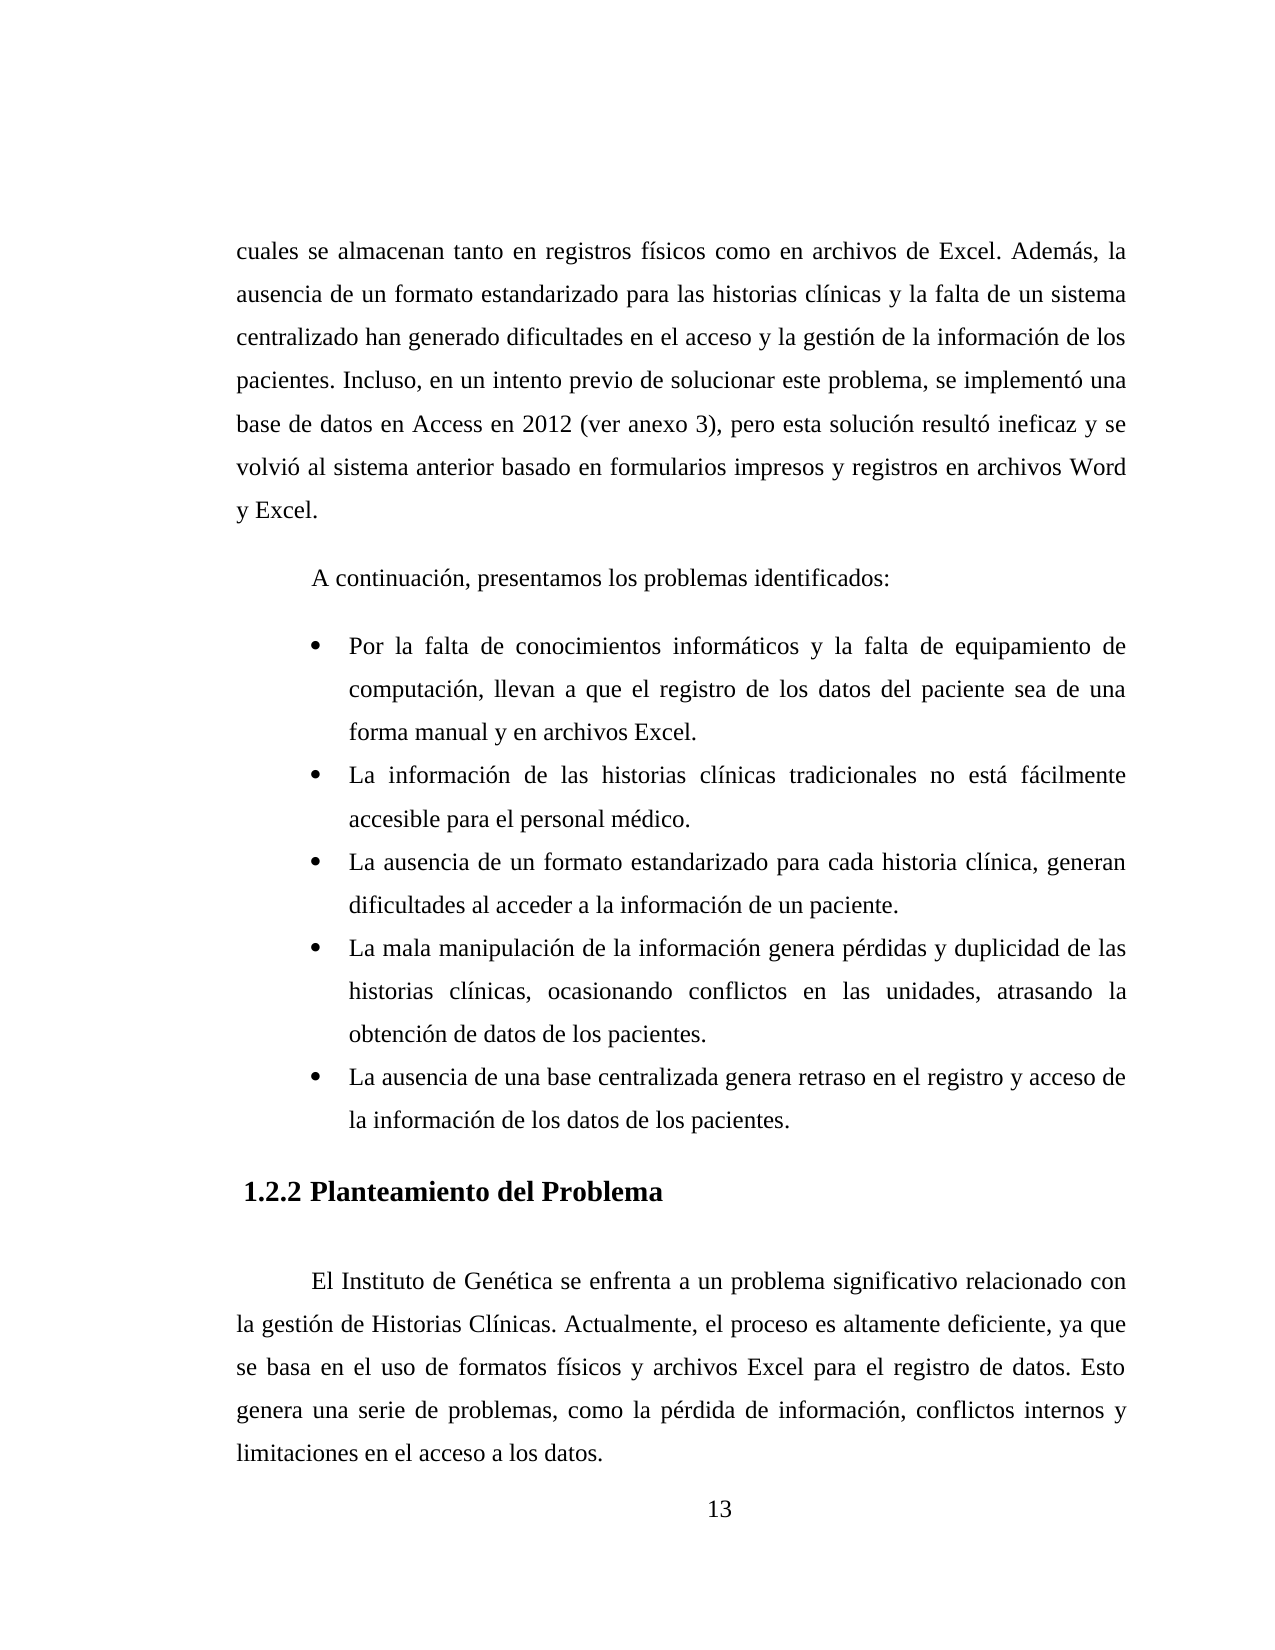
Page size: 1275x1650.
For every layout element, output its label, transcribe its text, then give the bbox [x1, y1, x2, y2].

list La información de las historias clínicas tradicionales no está fácilmente accesible para el personal médico. [311, 761, 1127, 832]
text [236, 236, 1127, 524]
text El Instituto de Genética se enfrenta a un problema significativo relacionado con la gestión de Historias Clínicas. Actualmente, el proceso es altamente deficiente, ya que se basa en el uso de formatos físicos y archivos Excel para el registro de datos. Esto genera una serie de problemas, como la pérdida de información, conflictos internos y limitaciones en el acceso a los datos. [236, 1266, 1127, 1467]
subtitle Planteamiento del Problema [243, 1174, 1127, 1207]
list Por la falta de conocimientos informáticos y la falta de equipamiento de computación, llevan a que el registro de los datos del paciente sea de una forma manual y en archivos Excel. [311, 631, 1127, 746]
text A continuación, presentamos los problemas identificados: [236, 563, 1127, 592]
list La ausencia de un formato estandarizado para cada historia clínica, generan dificultades al acceder a la información de un paciente. [311, 847, 1127, 919]
list La mala manipulación de la información genera pérdidas y duplicidad de las historias clínicas, ocasionando conflictos en las unidades, atrasando la obtención de datos de los pacientes. [311, 933, 1127, 1048]
list La ausencia de una base centralizada genera retraso en el registro y acceso de la información de los datos de los pacientes. [311, 1062, 1127, 1134]
